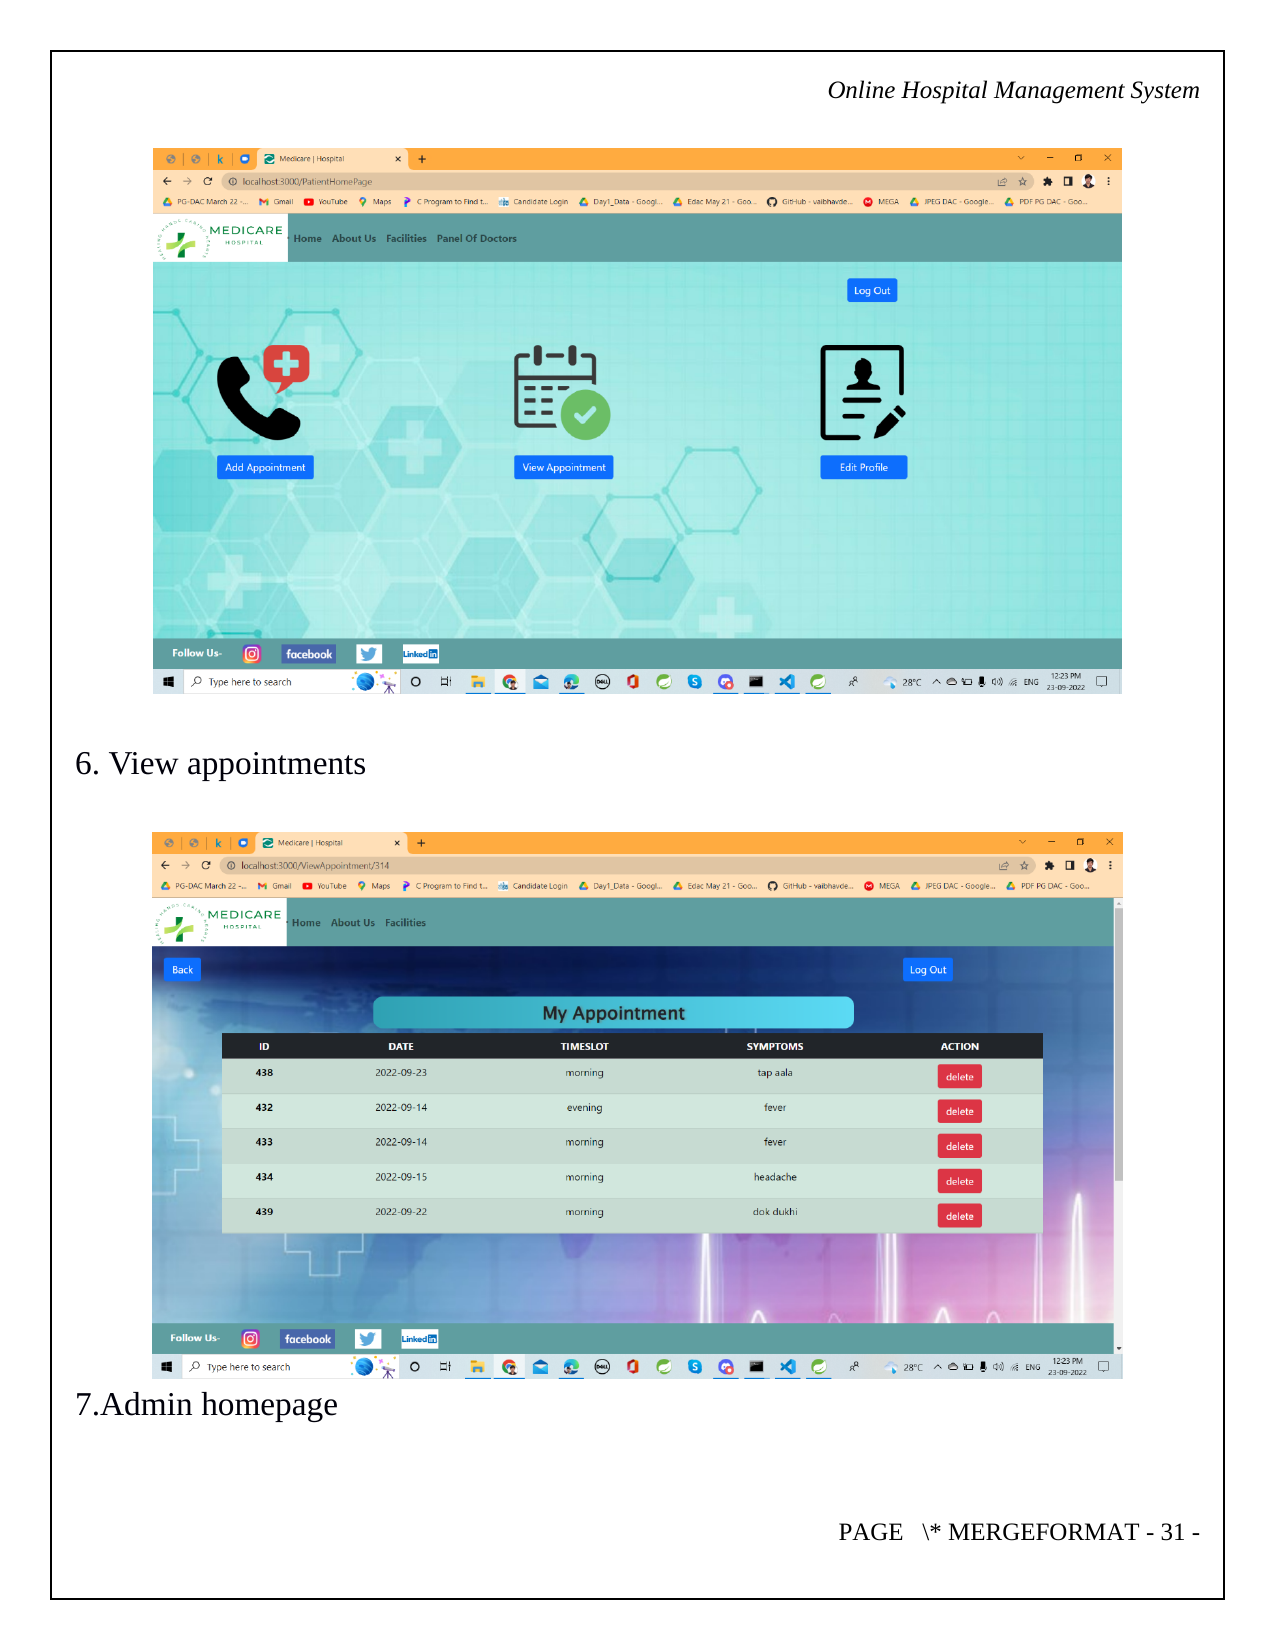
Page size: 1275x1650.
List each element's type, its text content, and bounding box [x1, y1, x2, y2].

text 6. View appointments [75, 743, 1200, 781]
picture [152, 832, 1123, 1379]
text 7.Admin homepage [75, 1384, 1200, 1422]
picture [153, 148, 1122, 694]
